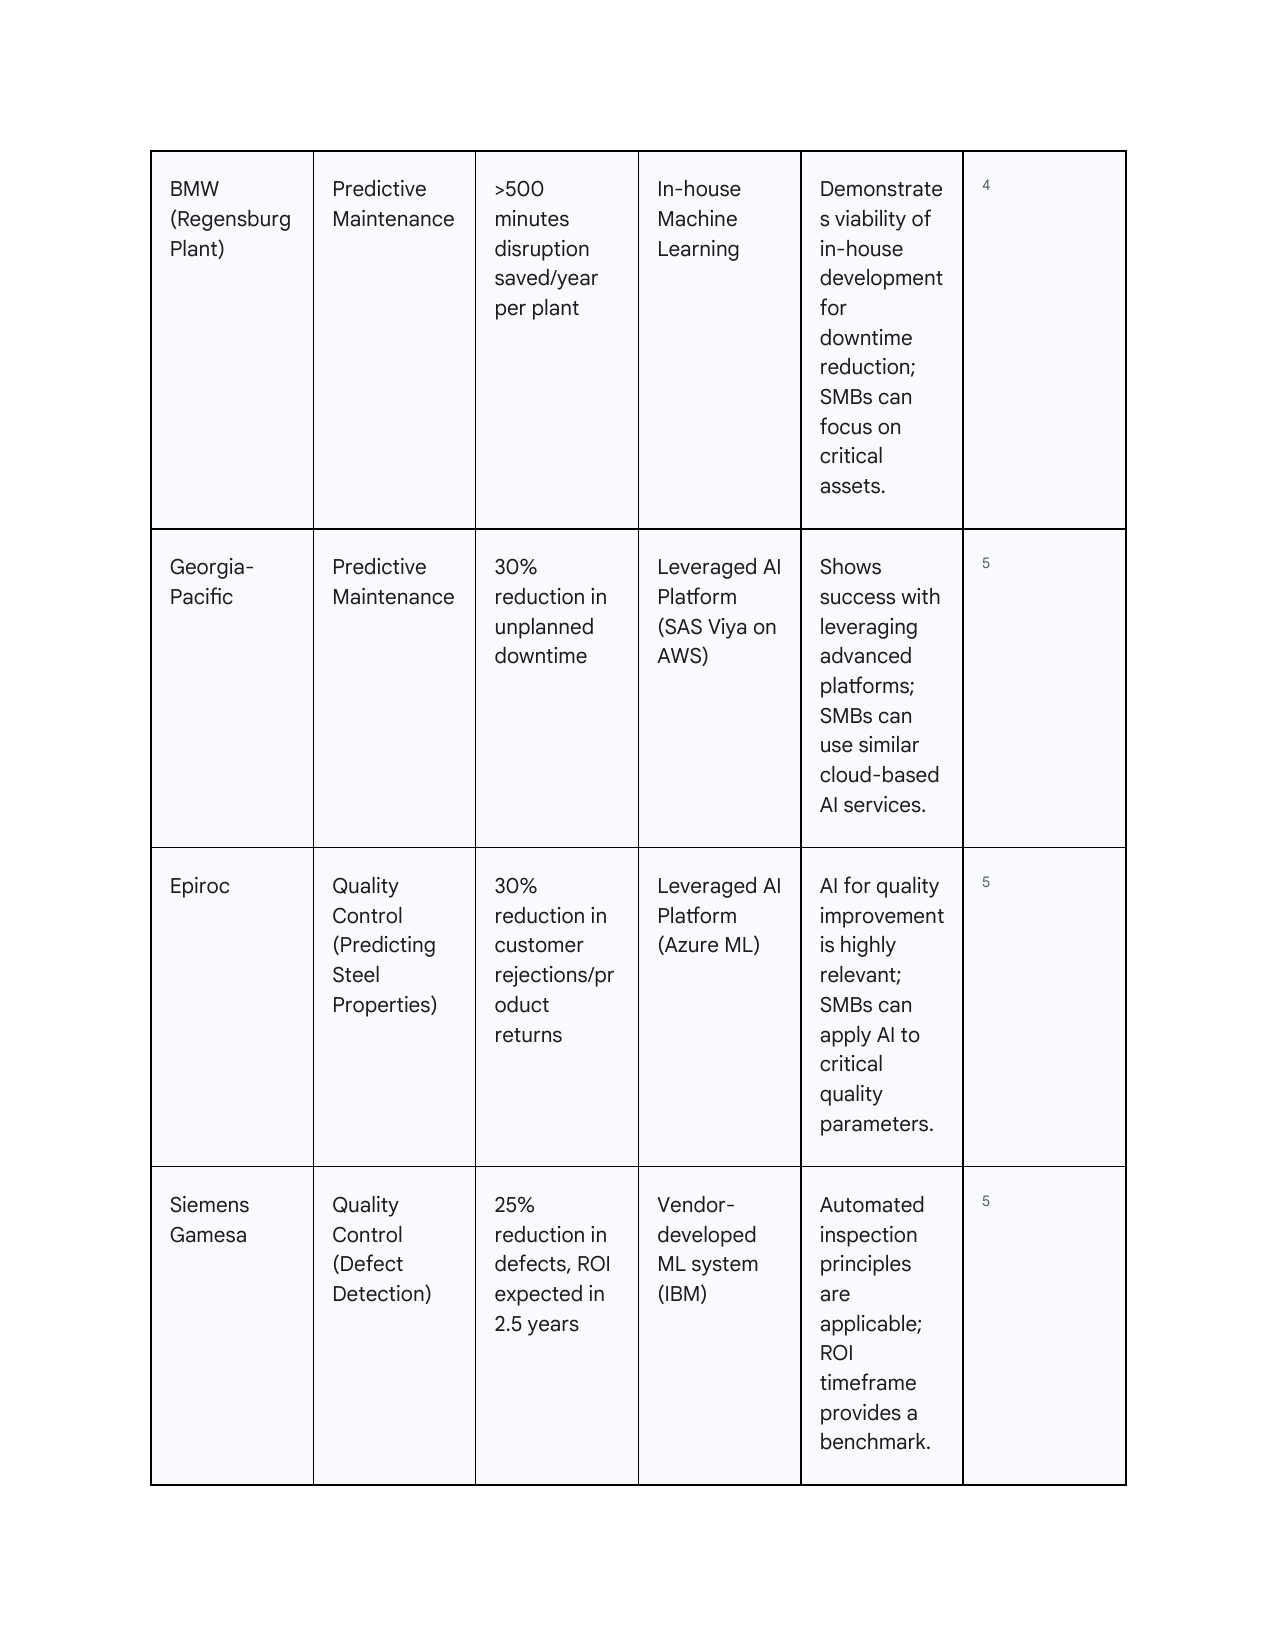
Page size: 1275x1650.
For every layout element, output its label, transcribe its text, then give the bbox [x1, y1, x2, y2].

table_cell Demonstrates viability of in-house development for downtime reduction; SMBs can focus on critical assets. [802, 152, 962, 528]
table_cell 30% reduction in unplanned downtime [476, 530, 638, 847]
table_cell Predictive Maintenance [314, 152, 475, 528]
table_cell >500 minutes disruption saved/year per plant [476, 152, 638, 528]
table_cell 30% reduction in customer rejections/product returns [476, 848, 638, 1166]
table_cell Quality Control (Defect Detection) [314, 1167, 475, 1484]
table_cell In-house Machine Learning [639, 152, 800, 528]
table_cell Leveraged AI Platform (SAS Viya on AWS) [639, 530, 800, 847]
table_cell BMW (Regensburg Plant) [152, 152, 313, 528]
table_cell Quality Control (Predicting Steel Properties) [314, 848, 475, 1166]
table_cell 5 [964, 1167, 1125, 1484]
table_cell Epiroc [152, 848, 313, 1166]
table_cell 5 [964, 848, 1125, 1166]
table_cell 25% reduction in defects, ROI expected in 2.5 years [476, 1167, 638, 1484]
table_cell Siemens Gamesa [152, 1167, 313, 1484]
table_cell Predictive Maintenance [314, 530, 475, 847]
table_cell Automated inspection principles are applicable; ROI timeframe provides a benchmark. [802, 1167, 962, 1484]
table_cell Vendor-developed ML system (IBM) [639, 1167, 800, 1484]
table_cell Leveraged AI Platform (Azure ML) [639, 848, 800, 1166]
table_cell Shows success with leveraging advanced platforms; SMBs can use similar cloud-based AI services. [802, 530, 962, 847]
table_cell AI for quality improvement is highly relevant; SMBs can apply AI to critical quality parameters. [802, 848, 962, 1166]
table_cell 5 [964, 530, 1125, 847]
table_cell 4 [964, 152, 1125, 528]
table_cell Georgia-Pacific [152, 530, 313, 847]
